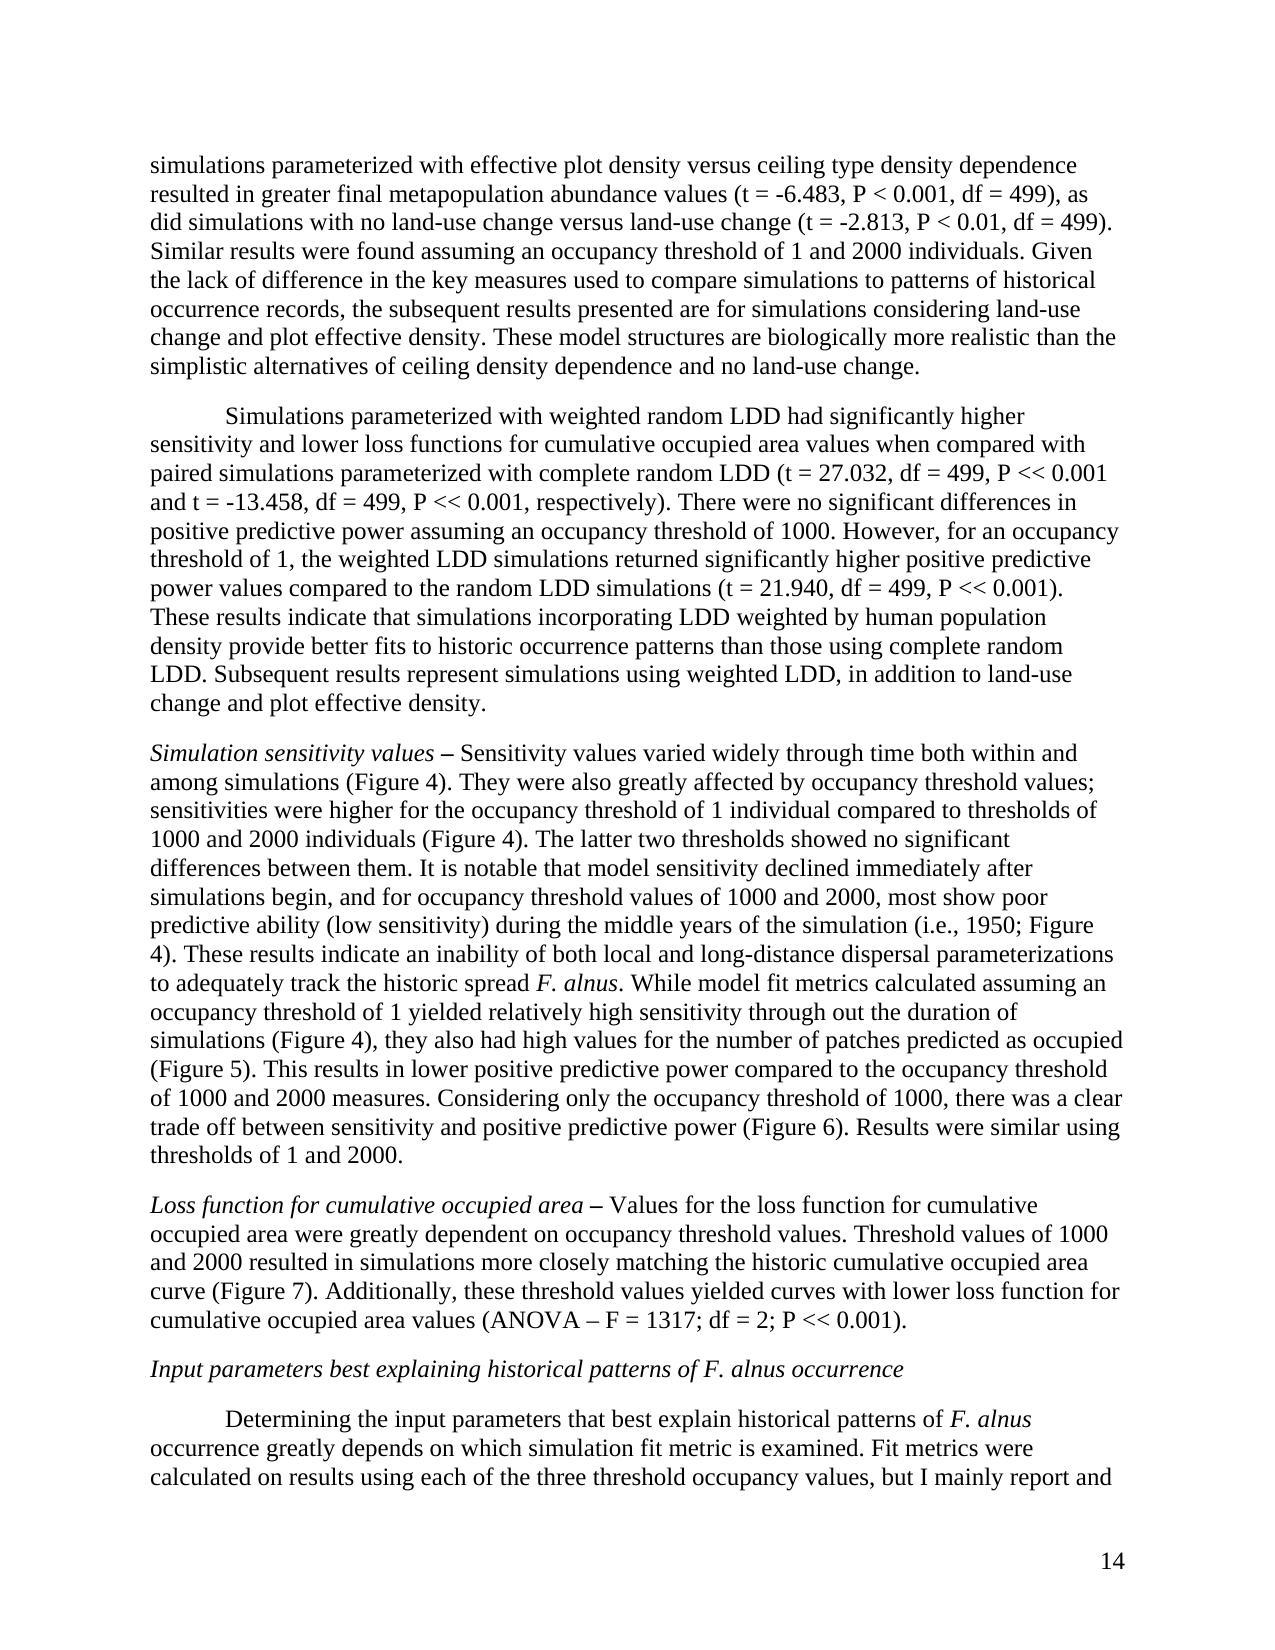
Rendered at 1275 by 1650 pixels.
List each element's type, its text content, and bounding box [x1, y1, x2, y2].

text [150, 1404, 1125, 1490]
text Input parameters best explaining historical patterns of F. alnus occurrence [150, 1354, 1125, 1383]
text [150, 150, 1125, 380]
text Simulations parameterized with weighted random LDD had significantly higher sensitivity and lower loss functions for cumulative occupied area values when compared with paired simulations parameterized with complete random LDD (t = 27.032, df = 499, P << 0.001 and t = -13.458, df = 499, P << 0.001, respectively). There were no significant differences in positive predictive power assuming an occupancy threshold of 1000. However, for an occupancy threshold of 1, the weighted LDD simulations returned significantly higher positive predictive power values compared to the random LDD simulations (t = 21.940, df = 499, P << 0.001). These results indicate that simulations incorporating LDD weighted by human population density provide better fits to historic occurrence patterns than those using complete random LDD. Subsequent results represent simulations using weighted LDD, in addition to land-use change and plot effective density. [150, 401, 1125, 717]
text Simulation sensitivity values – Sensitivity values varied widely through time both within and among simulations (Figure 4). They were also greatly affected by occupancy threshold values; sensitivities were higher for the occupancy threshold of 1 individual compared to thresholds of 1000 and 2000 individuals (Figure 4). The latter two thresholds showed no significant differences between them. It is notable that model sensitivity declined immediately after simulations begin, and for occupancy threshold values of 1000 and 2000, most show poor predictive ability (low sensitivity) during the middle years of the simulation (i.e., 1950; Figure 4). These results indicate an inability of both local and long-distance dispersal parameterizations to adequately track the historic spread F. alnus. While model fit metrics calculated assuming an occupancy threshold of 1 yielded relatively high sensitivity through out the duration of simulations (Figure 4), they also had high values for the number of patches predicted as occupied (Figure 5). This results in lower positive predictive power compared to the occupancy threshold of 1000 and 2000 measures. Considering only the occupancy threshold of 1000, there was a clear trade off between sensitivity and positive predictive power (Figure 6). Results were similar using thresholds of 1 and 2000. [150, 738, 1125, 1169]
text Loss function for cumulative occupied area – Values for the loss function for cumulative occupied area were greatly dependent on occupancy threshold values. Threshold values of 1000 and 2000 resulted in simulations more closely matching the historic cumulative occupied area curve (Figure 7). Additionally, these threshold values yielded curves with lower loss function for cumulative occupied area values (ANOVA – F = 1317; df = 2; P << 0.001). [150, 1190, 1125, 1334]
